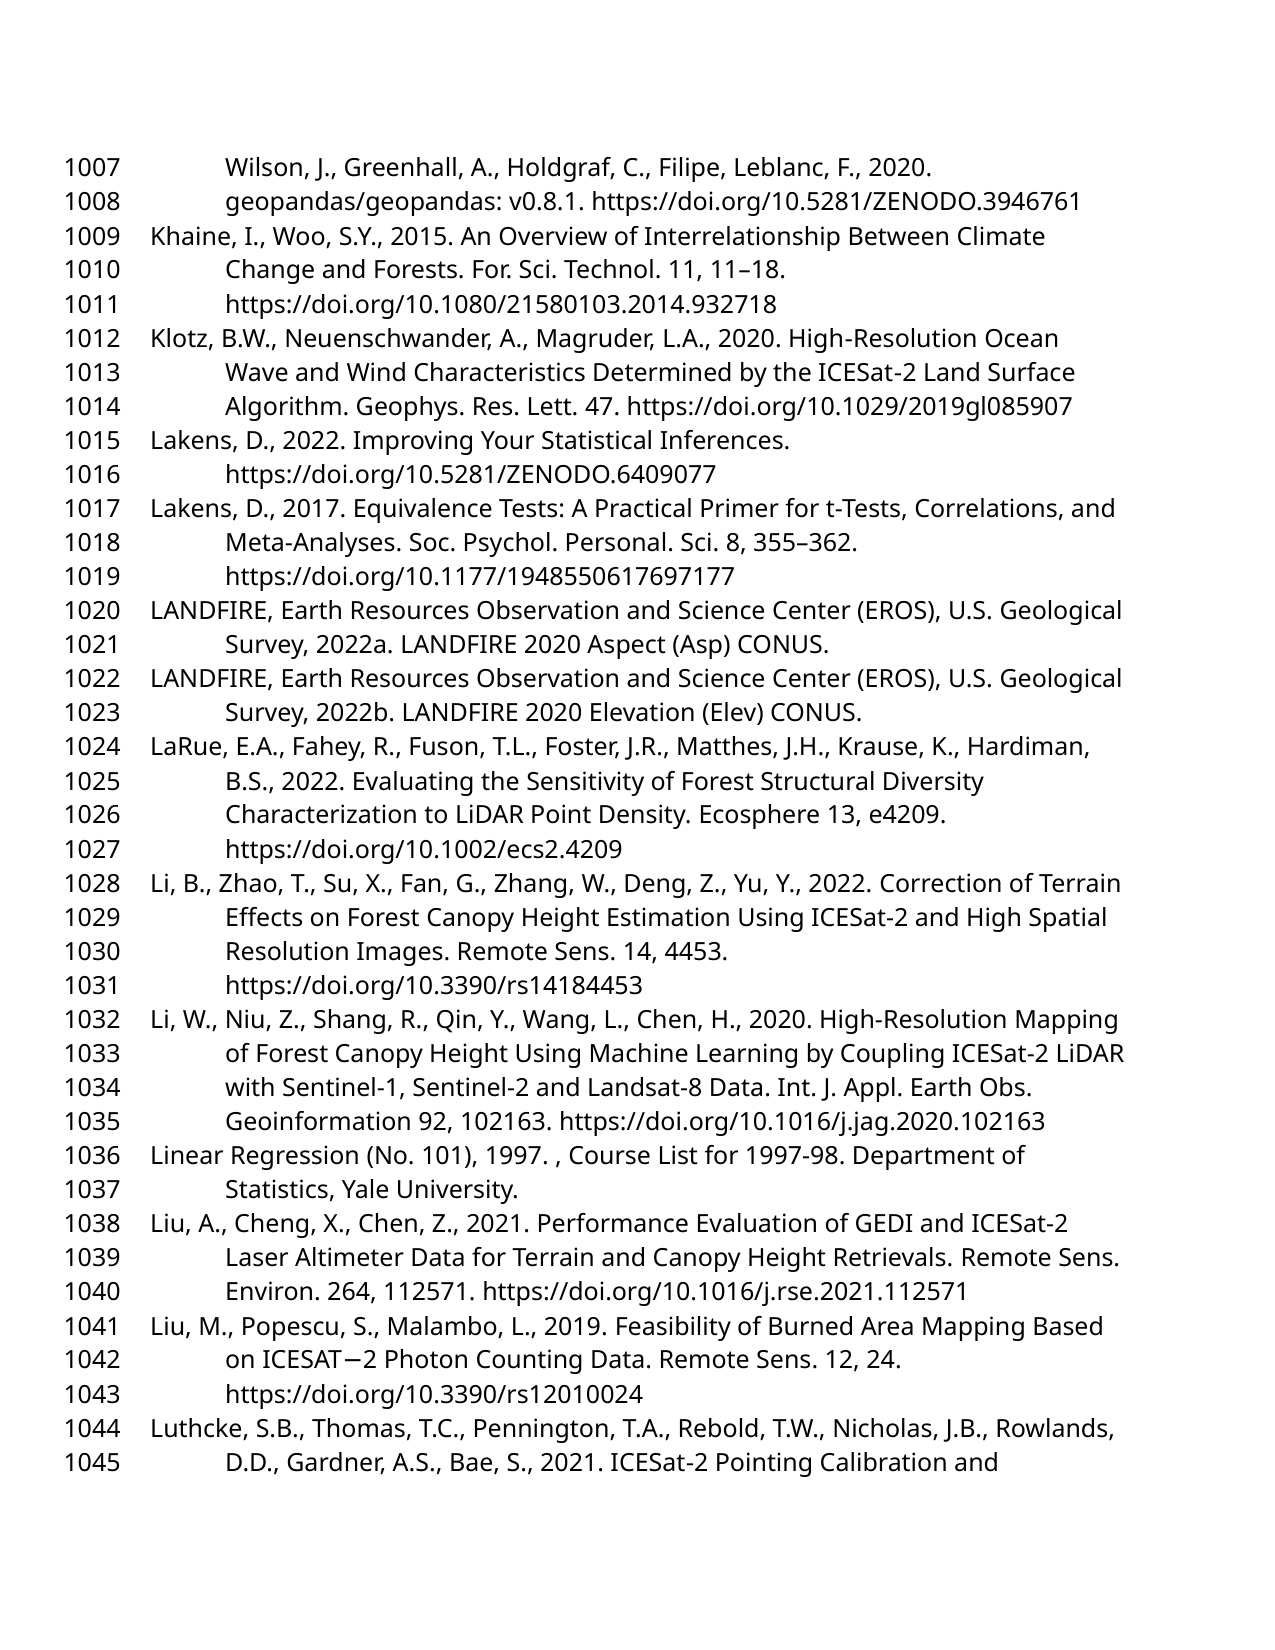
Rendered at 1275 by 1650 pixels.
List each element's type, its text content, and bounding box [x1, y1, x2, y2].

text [150, 150, 1125, 218]
text Liu, A., Cheng, X., Chen, Z., 2021. Performance Evaluation of GEDI and ICESat-2 Laser Altimeter Data for Terrain and Canopy Height Retrievals. Remote Sens. Environ. 264, 112571. https://doi.org/10.1016/j.rse.2021.112571 [150, 1206, 1125, 1308]
text LANDFIRE, Earth Resources Observation and Science Center (EROS), U.S. Geological Survey, 2022a. LANDFIRE 2020 Aspect (Asp) CONUS. [150, 593, 1125, 661]
text Liu, M., Popescu, S., Malambo, L., 2019. Feasibility of Burned Area Mapping Based on ICESAT−2 Photon Counting Data. Remote Sens. 12, 24. https://doi.org/10.3390/rs12010024 [150, 1308, 1125, 1410]
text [150, 1410, 1125, 1478]
text Lakens, D., 2017. Equivalence Tests: A Practical Primer for t-Tests, Correlations, and Meta-Analyses. Soc. Psychol. Personal. Sci. 8, 355–362. https://doi.org/10.1177/1948550617697177 [150, 491, 1125, 593]
text Li, W., Niu, Z., Shang, R., Qin, Y., Wang, L., Chen, H., 2020. High-Resolution Mapping of Forest Canopy Height Using Machine Learning by Coupling ICESat-2 LiDAR with Sentinel-1, Sentinel-2 and Landsat-8 Data. Int. J. Appl. Earth Obs. Geoinformation 92, 102163. https://doi.org/10.1016/j.jag.2020.102163 [150, 1002, 1125, 1138]
text LaRue, E.A., Fahey, R., Fuson, T.L., Foster, J.R., Matthes, J.H., Krause, K., Hardiman, B.S., 2022. Evaluating the Sensitivity of Forest Structural Diversity Characterization to LiDAR Point Density. Ecosphere 13, e4209. https://doi.org/10.1002/ecs2.4209 [150, 729, 1125, 865]
text Linear Regression (No. 101), 1997. , Course List for 1997-98. Department of Statistics, Yale University. [150, 1138, 1125, 1206]
text Lakens, D., 2022. Improving Your Statistical Inferences. https://doi.org/10.5281/ZENODO.6409077 [150, 422, 1125, 491]
text Li, B., Zhao, T., Su, X., Fan, G., Zhang, W., Deng, Z., Yu, Y., 2022. Correction of Terrain Effects on Forest Canopy Height Estimation Using ICESat-2 and High Spatial Resolution Images. Remote Sens. 14, 4453. https://doi.org/10.3390/rs14184453 [150, 865, 1125, 1002]
text Klotz, B.W., Neuenschwander, A., Magruder, L.A., 2020. High‐Resolution Ocean Wave and Wind Characteristics Determined by the ICESat‐2 Land Surface Algorithm. Geophys. Res. Lett. 47. https://doi.org/10.1029/2019gl085907 [150, 320, 1125, 422]
text Khaine, I., Woo, S.Y., 2015. An Overview of Interrelationship Between Climate Change and Forests. For. Sci. Technol. 11, 11–18. https://doi.org/10.1080/21580103.2014.932718 [150, 218, 1125, 320]
text LANDFIRE, Earth Resources Observation and Science Center (EROS), U.S. Geological Survey, 2022b. LANDFIRE 2020 Elevation (Elev) CONUS. [150, 661, 1125, 729]
